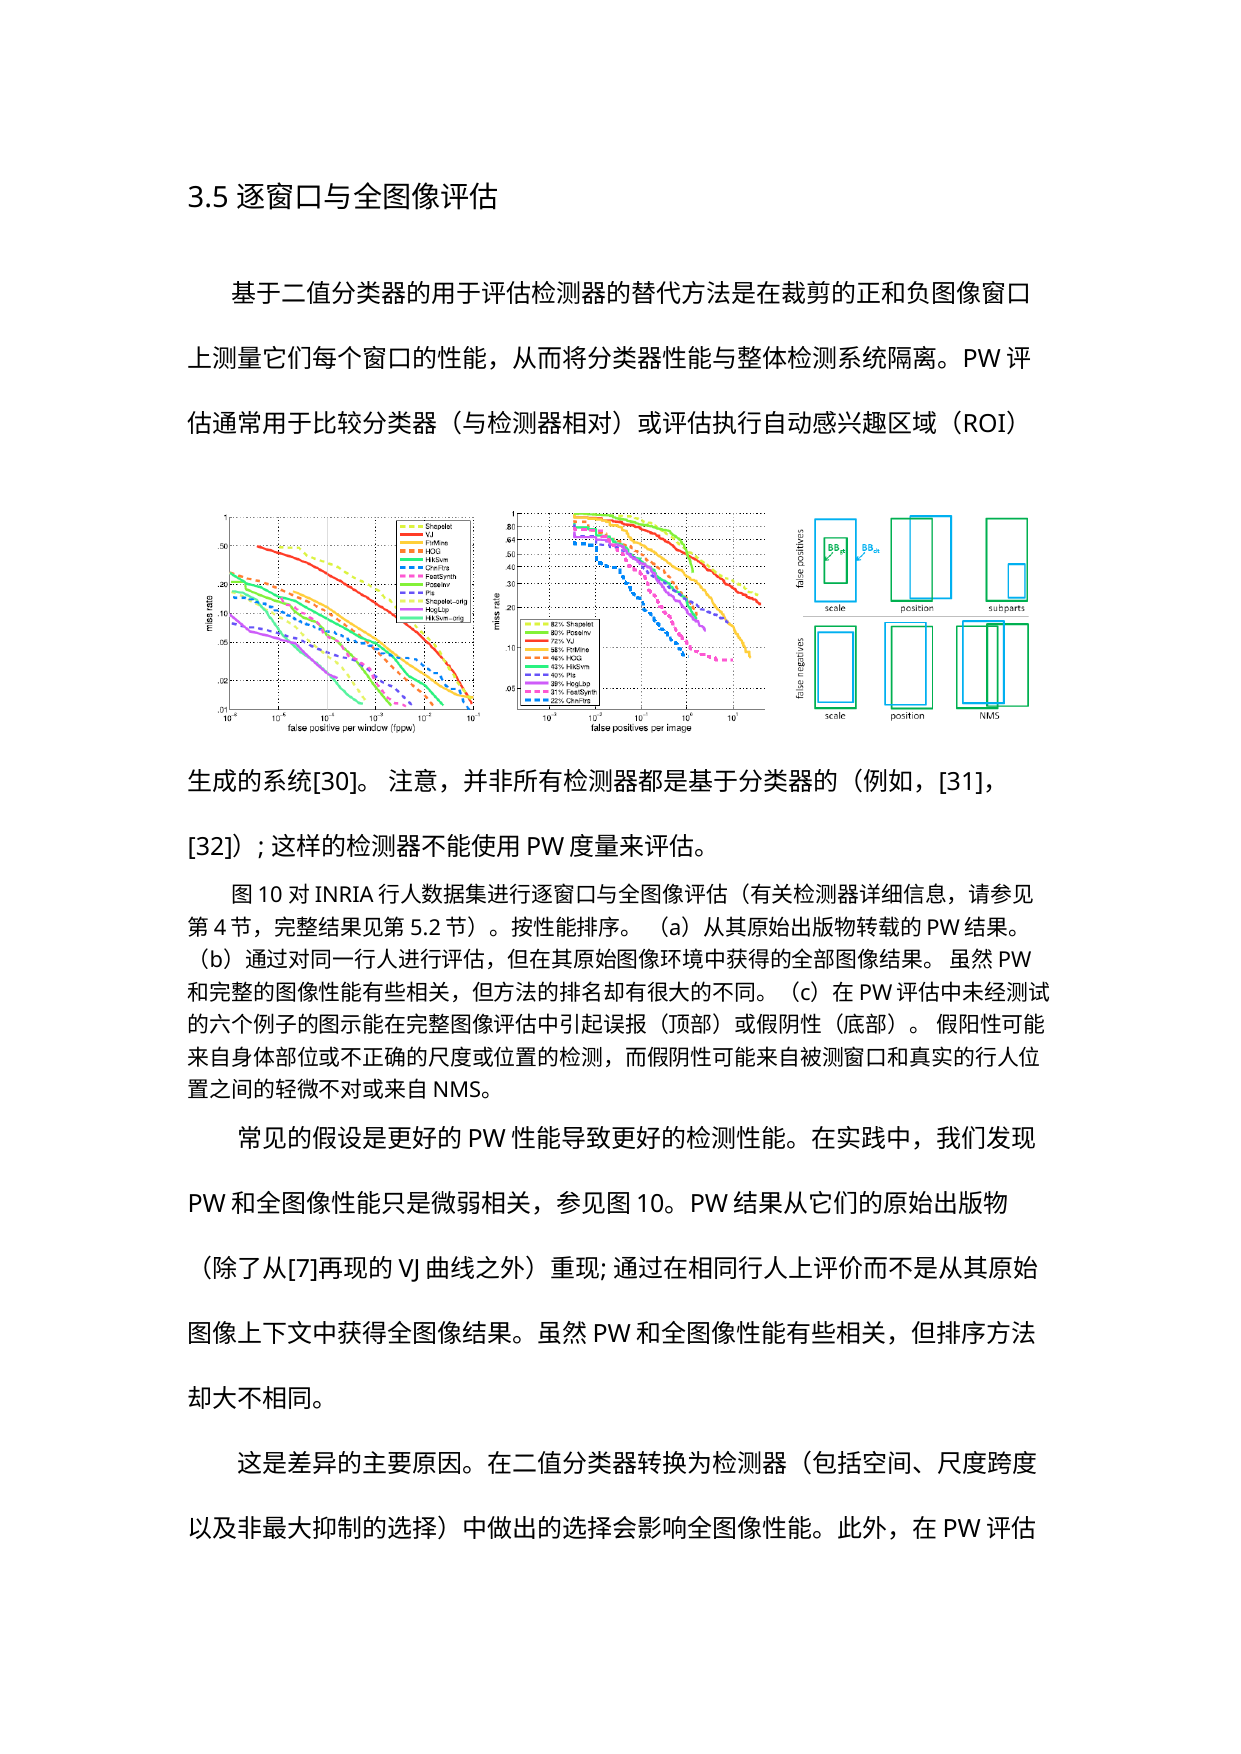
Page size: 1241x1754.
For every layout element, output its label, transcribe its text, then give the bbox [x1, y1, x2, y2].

text 3.5 逐窗口与全图像评估 [187, 162, 1053, 227]
text 基于二值分类器的用于评估检测器的替代方法是在裁剪的正和负图像窗口上测量它们每个窗口的性能，从而将分类器性能与整体检测系统隔离。PW评估通常用于比较分类器（与检测器相对）或评估执行自动感兴趣区域（ROI）生成的系统[30]。 注意，并非所有检测器都是基于分类器的（例如，[31]，[32]）; 这样的检测器不能使用PW度量来评估。 [187, 259, 1053, 498]
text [187, 1429, 1053, 1559]
picture [187, 498, 1053, 738]
text 常见的假设是更好的PW性能导致更好的检测性能。在实践中，我们发现PW和全图像性能只是微弱相关，参见图10。PW结果从它们的原始出版物（除了从[7]再现的VJ曲线之外）重现; 通过在相同行人上评价而不是从其原始图像上下文中获得全图像结果。虽然PW和全图像性能有些相关，但排序方法却大不相同。 [187, 1104, 1053, 1429]
text 图10 对INRIA行人数据集进行逐窗口与全图像评估（有关检测器详细信息，请参见第4节，完整结果见第5.2节）。按性能排序。 （a）从其原始出版物转载的PW结果。 （b）通过对同一行人进行评估，但在其原始图像环境中获得的全部图像结果。 虽然PW和完整的图像性能有些相关，但方法的排名却有很大的不同。（c）在PW评估中未经测试的六个例子的图示能在完整图像评估中引起误报（顶部）或假阴性（底部）。 假阳性可能来自身体部位或不正确的尺度或位置的检测，而假阴性可能来自被测窗口和真实的行人位置之间的轻微不对或来自NMS。 [187, 877, 1053, 1104]
text 基于二值分类器的用于评估检测器的替代方法是在裁剪的正和负图像窗口上测量它们每个窗口的性能，从而将分类器性能与整体检测系统隔离。PW评估通常用于比较分类器（与检测器相对）或评估执行自动感兴趣区域（ROI）生成的系统[30]。 注意，并非所有检测器都是基于分类器的（例如，[31]，[32]）; 这样的检测器不能使用PW度量来评估。 [187, 738, 1053, 877]
